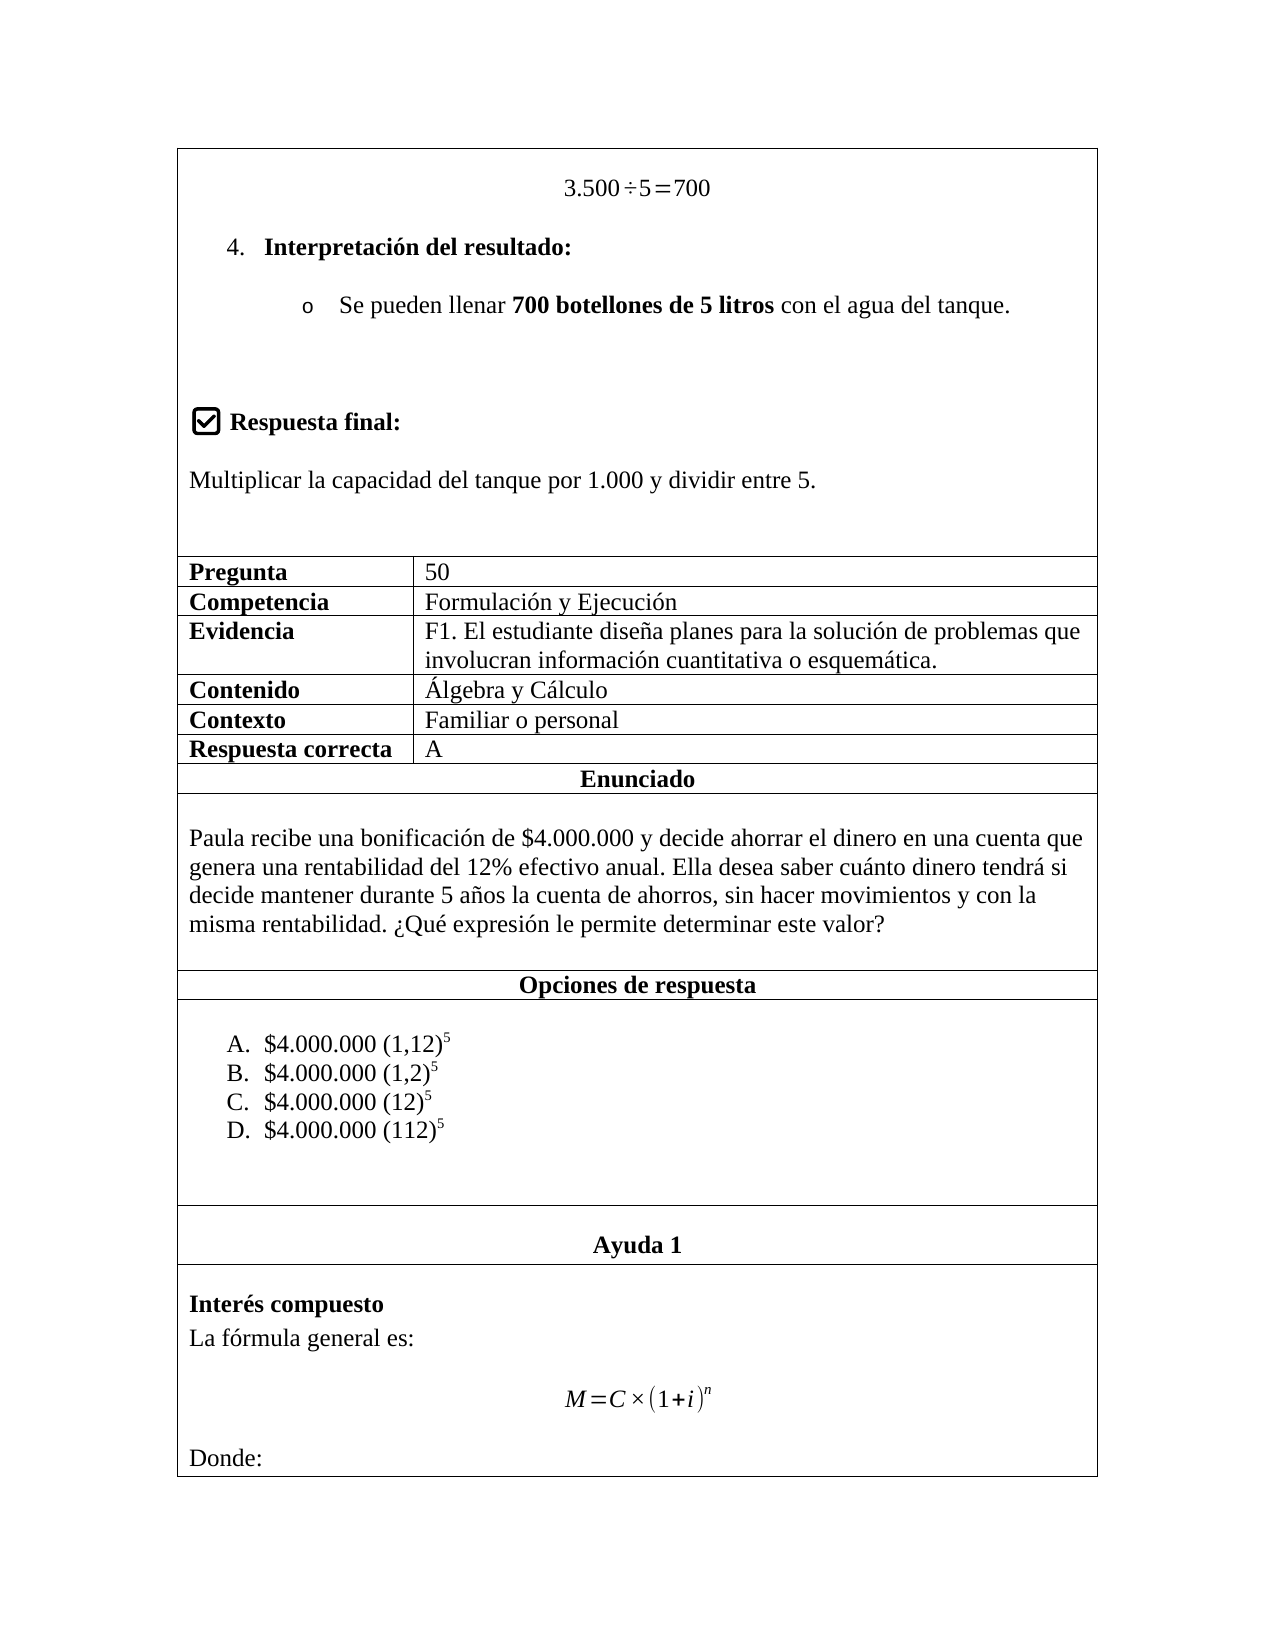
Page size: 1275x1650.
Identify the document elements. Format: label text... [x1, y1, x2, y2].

table_cell Opciones de respuesta [178, 971, 1097, 999]
table_cell Evidencia [178, 616, 413, 674]
table_cell Respuesta correcta [178, 735, 413, 763]
table_cell $4.000.000 (1,12)5 $4.000.000 (1,2)5 $4.000.000 (12)5 $4.000.000 (112)5 [178, 1000, 1097, 1204]
table_cell Ayuda 1 [178, 1206, 1097, 1263]
table_cell Pregunta [178, 557, 413, 586]
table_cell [178, 1265, 1097, 1476]
table_cell Formulación y Ejecución [414, 587, 1097, 615]
table_cell Álgebra y Cálculo [414, 675, 1097, 704]
table_cell Contexto [178, 705, 413, 733]
table_cell F1. El estudiante diseña planes para la solución de problemas que involucran información cuantitativa o esquemática. [414, 616, 1097, 674]
table_cell Familiar o personal [414, 705, 1097, 733]
table_cell A [414, 735, 1097, 763]
table_cell Competencia [178, 587, 413, 615]
table_cell Contenido [178, 675, 413, 704]
table_cell 50 [414, 557, 1097, 586]
table_cell Paula recibe una bonificación de $4.000.000 y decide ahorrar el dinero en una cuenta que genera una rentabilidad del 12% efectivo anual. Ella desea saber cuánto dinero tendrá si decide mantener durante 5 años la cuenta de ahorros, sin hacer movimientos y con la misma rentabilidad. ¿Qué expresión le permite determinar este valor? [178, 794, 1097, 969]
table_cell Enunciado [178, 764, 1097, 793]
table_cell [178, 149, 1097, 556]
